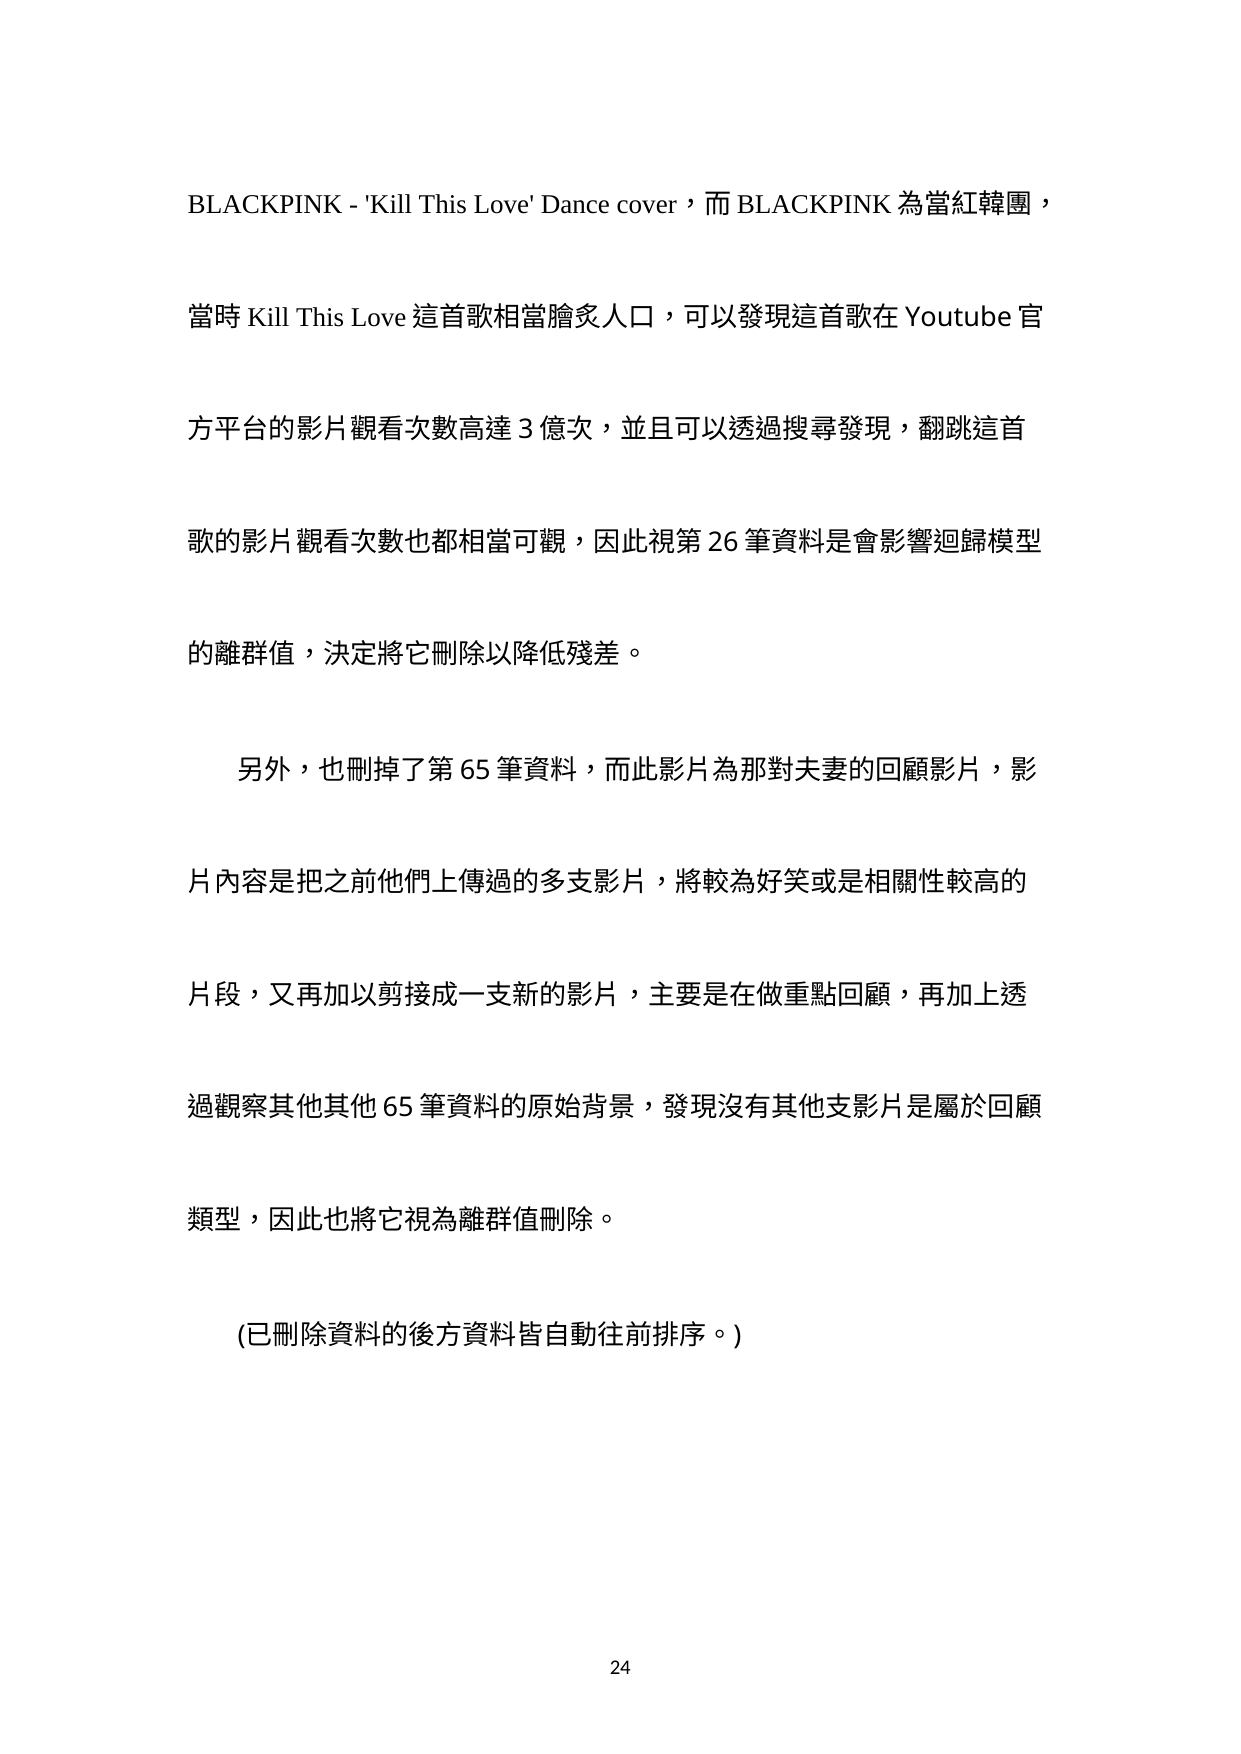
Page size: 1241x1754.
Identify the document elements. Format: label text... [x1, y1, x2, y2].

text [187, 164, 1053, 689]
text (已刪除資料的後方資料皆自動往前排序。) [187, 1295, 1053, 1370]
text 另外，也刪掉了第65筆資料，而此影片為那對夫妻的回顧影片，影片內容是把之前他們上傳過的多支影片，將較為好笑或是相關性較高的片段，又再加以剪接成一支新的影片，主要是在做重點回顧，再加上透過觀察其他其他65筆資料的原始背景，發現沒有其他支影片是屬於回顧類型，因此也將它視為離群值刪除。 [187, 730, 1053, 1255]
